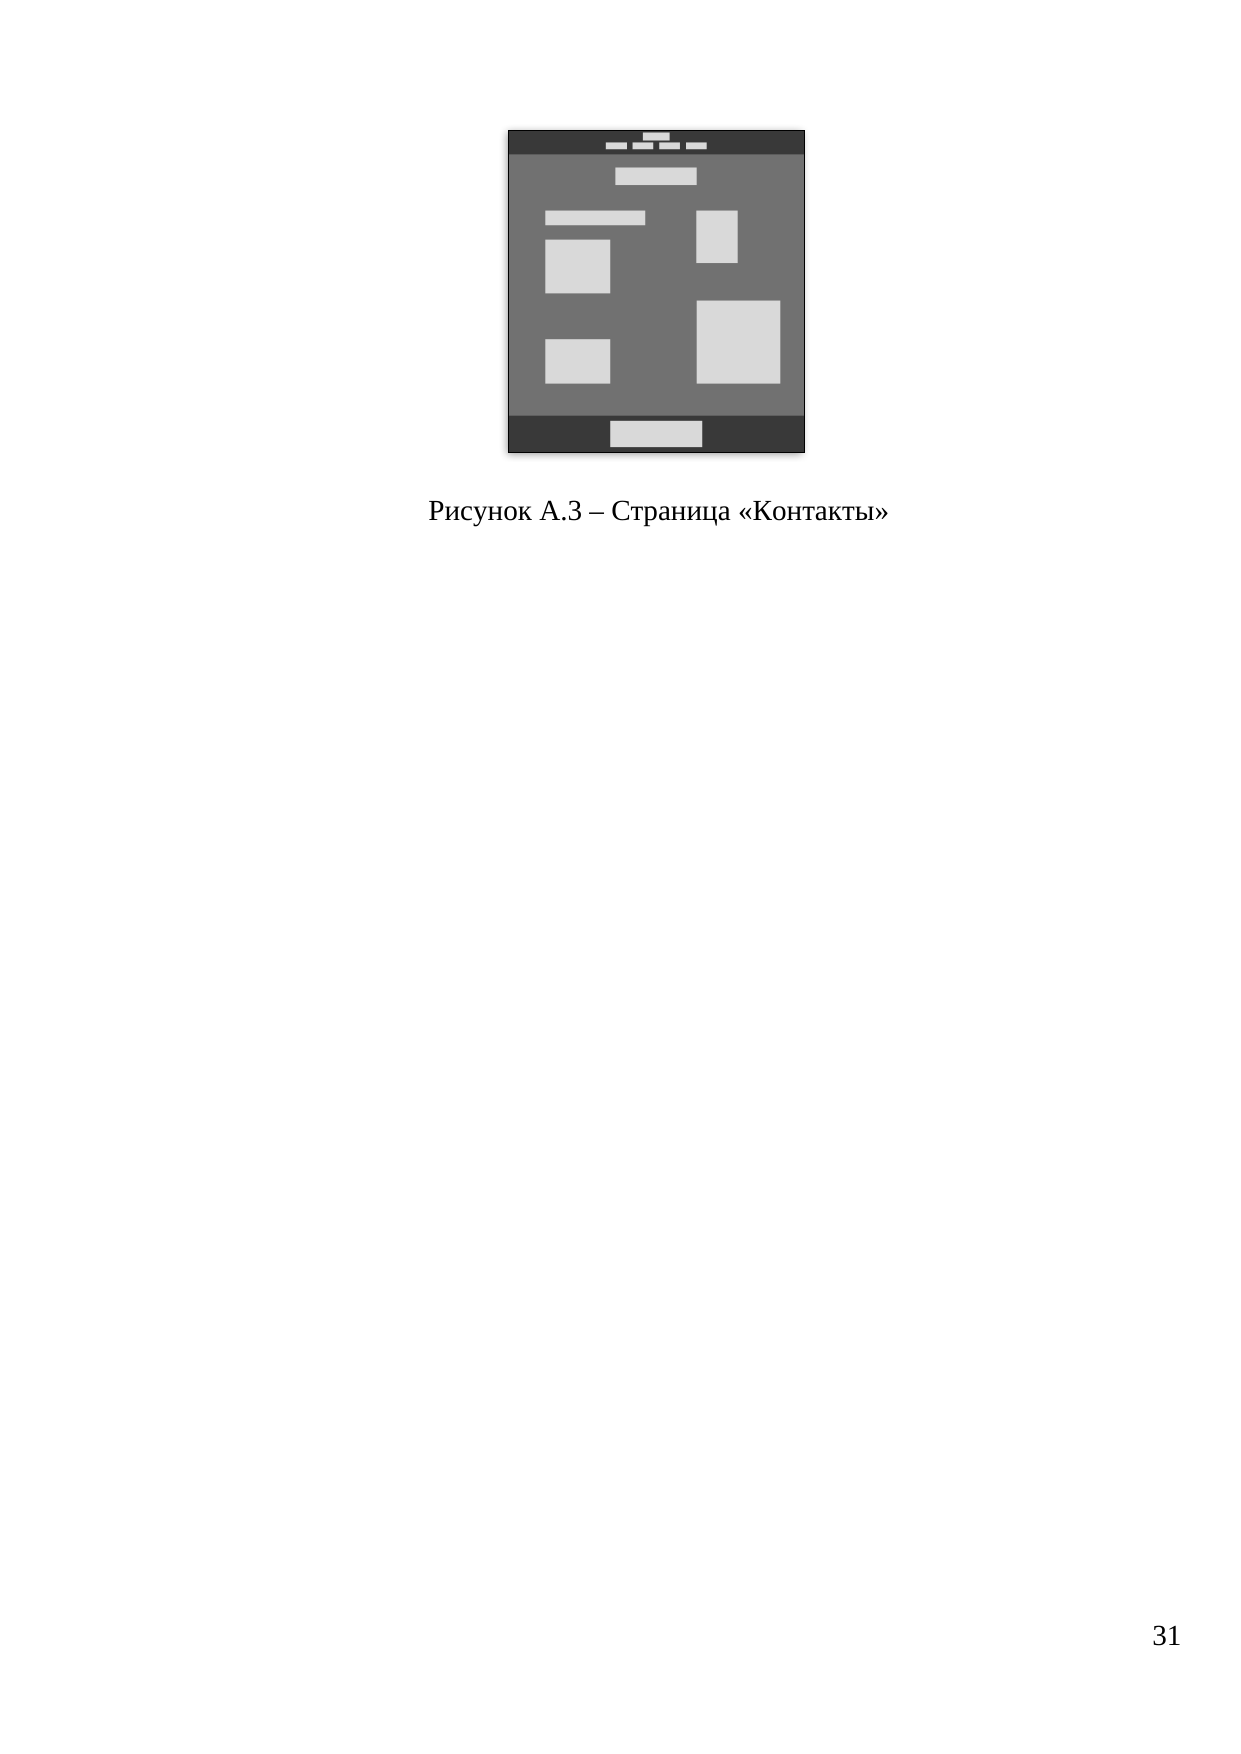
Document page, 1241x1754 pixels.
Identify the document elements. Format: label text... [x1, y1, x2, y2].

picture [509, 131, 804, 452]
text Рисунок А.3 – Страница «Контакты» [136, 493, 1181, 527]
